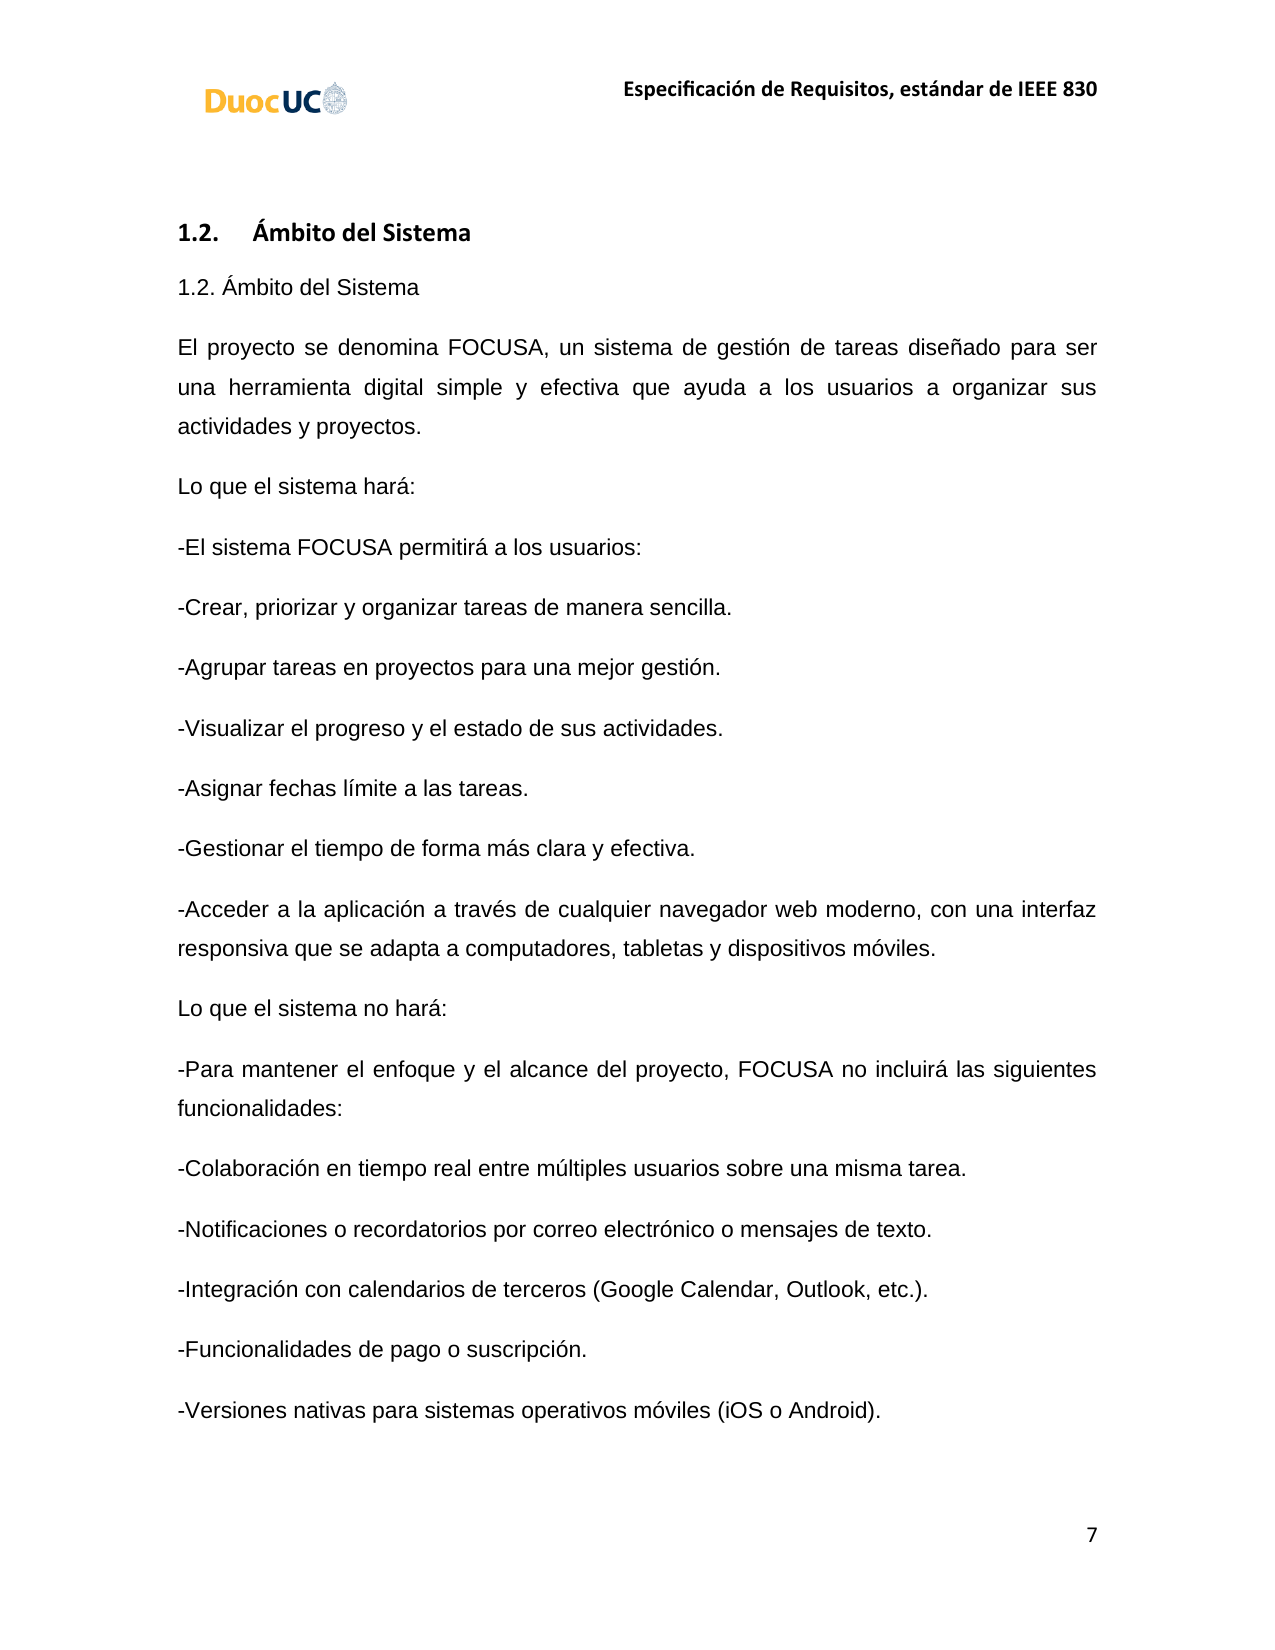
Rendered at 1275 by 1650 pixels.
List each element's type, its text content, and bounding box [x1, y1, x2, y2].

subtitle -Notificaciones o recordatorios por correo electrónico o mensajes de texto. [177, 1216, 1098, 1242]
subtitle 1.2. Ámbito del Sistema [177, 274, 1098, 300]
subtitle -Acceder a la aplicación a través de cualquier navegador web moderno, con una interfaz responsiva que se adapta a computadores, tabletas y dispositivos móviles. [177, 896, 1098, 961]
subtitle -Agrupar tareas en proyectos para una mejor gestión. [177, 654, 1098, 681]
subtitle -Asignar fechas límite a las tareas. [177, 775, 1098, 801]
subtitle -Gestionar el tiempo de forma más clara y efectiva. [177, 835, 1098, 862]
subtitle -Colaboración en tiempo real entre múltiples usuarios sobre una misma tarea. [177, 1155, 1098, 1182]
subtitle Lo que el sistema no hará: [177, 995, 1098, 1022]
subtitle -Funcionalidades de pago o suscripción. [177, 1336, 1098, 1363]
subtitle -El sistema FOCUSA permitirá a los usuarios: [177, 534, 1098, 560]
subtitle -Integración con calendarios de terceros (Google Calendar, Outlook, etc.). [177, 1276, 1098, 1302]
picture [198, 78, 352, 117]
subtitle 1.2. Ámbito del Sistema [177, 215, 1098, 248]
subtitle -Crear, priorizar y organizar tareas de manera sencilla. [177, 594, 1098, 620]
subtitle -Para mantener el enfoque y el alcance del proyecto, FOCUSA no incluirá las siguientes funcionalidades: [177, 1056, 1098, 1121]
subtitle -Visualizar el progreso y el estado de sus actividades. [177, 714, 1098, 741]
subtitle El proyecto se denomina FOCUSA, un sistema de gestión de tareas diseñado para ser una herramienta digital simple y efectiva que ayuda a los usuarios a organizar sus actividades y proyectos. [177, 334, 1098, 439]
subtitle Lo que el sistema hará: [177, 473, 1098, 500]
subtitle -Versiones nativas para sistemas operativos móviles (iOS o Android). [177, 1397, 1098, 1423]
